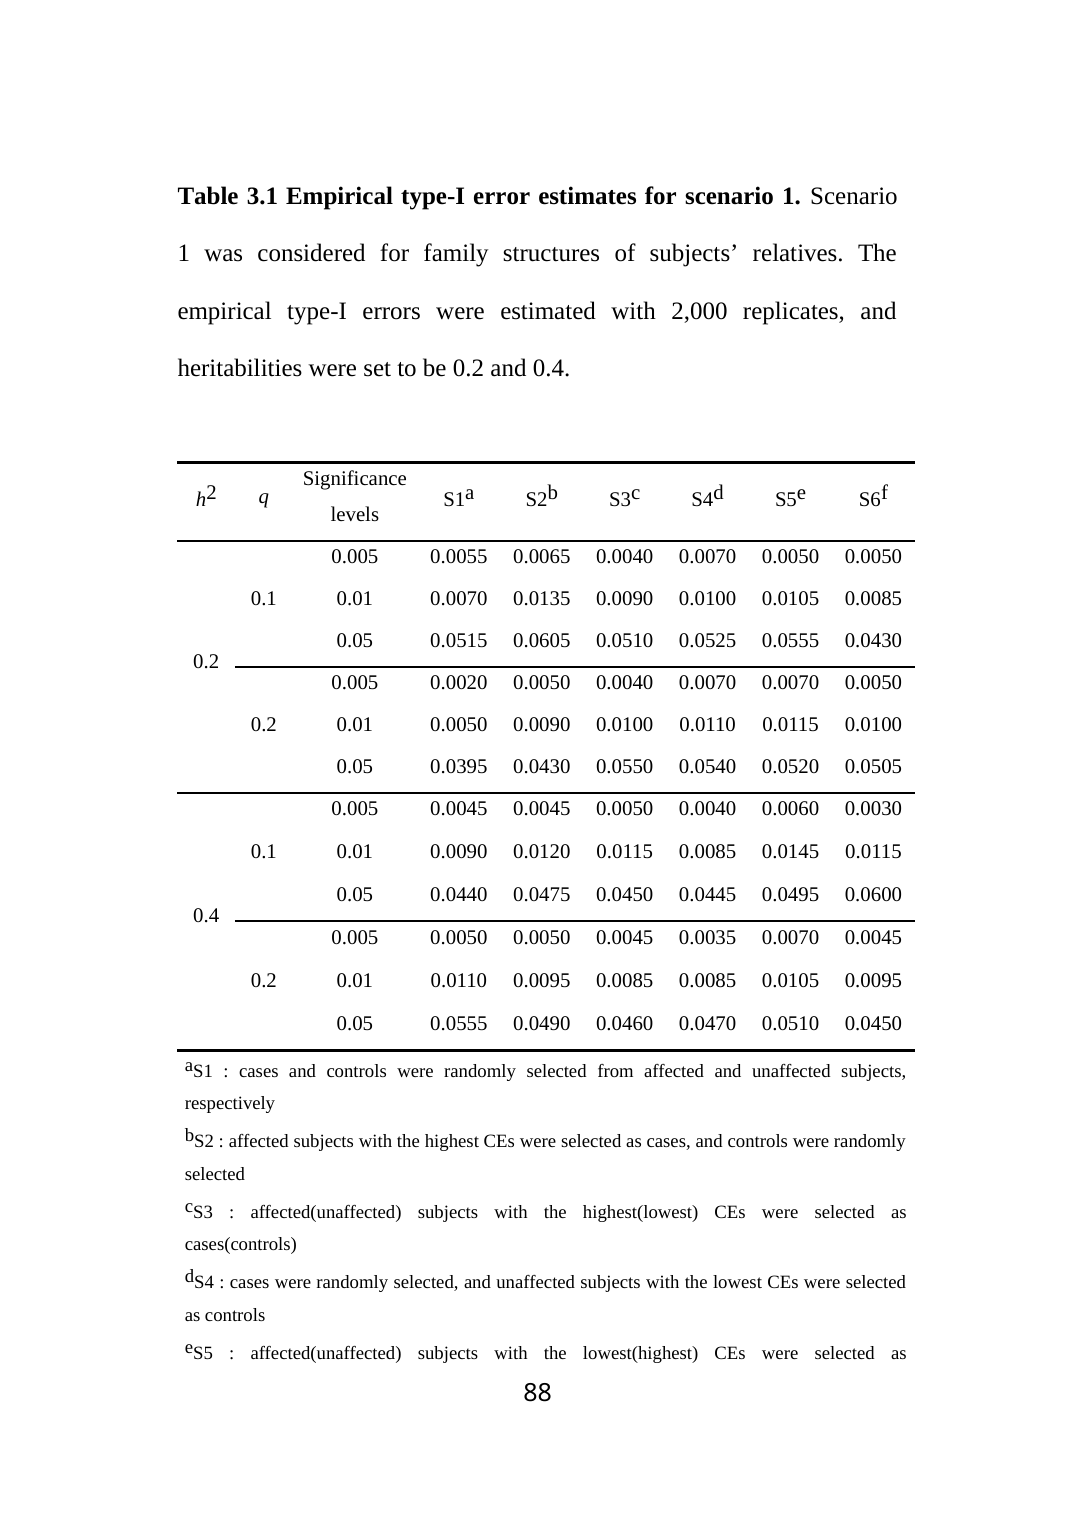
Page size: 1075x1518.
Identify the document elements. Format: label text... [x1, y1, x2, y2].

table_cell 0.0085 [583, 963, 666, 1006]
table_cell 0.0050 [832, 668, 915, 708]
table_cell 0.0100 [583, 708, 666, 750]
table_cell 0.05 [292, 624, 417, 666]
table_cell 0.0395 [417, 750, 500, 792]
table_cell 0.0110 [666, 708, 749, 750]
table_cell 0.0050 [749, 542, 832, 582]
table_cell 0.0040 [583, 542, 666, 582]
table_cell 0.0460 [583, 1006, 666, 1049]
table_cell 0.0085 [832, 582, 915, 624]
table_cell 0.0085 [666, 963, 749, 1006]
table_cell 0.0100 [666, 582, 749, 624]
table_cell 0.1 [235, 542, 292, 666]
table_cell 0.0050 [832, 542, 915, 582]
table_cell 0.005 [292, 542, 417, 582]
table_header S5e [749, 464, 832, 540]
table_cell 0.0050 [500, 668, 583, 708]
table_cell 0.0085 [666, 834, 749, 877]
table_cell 0.0105 [749, 963, 832, 1006]
table_cell 0.0050 [583, 794, 666, 834]
table_cell 0.0070 [749, 668, 832, 708]
table_cell 0.05 [292, 1006, 417, 1049]
table_cell 0.0045 [832, 922, 915, 963]
table_cell 0.2 [235, 922, 292, 1049]
table_cell 0.01 [292, 963, 417, 1006]
subtitle Table 3.1 Empirical type-I error estimates for scenario 1. Scenario 1 was considered for family structures of subjects’ relatives. The empirical type-I errors were estimated with 2,000 replicates, and heritabilities were set to be 0.2 and 0.4. [177, 181, 898, 382]
table_cell 0.0540 [666, 750, 749, 792]
table_cell 0.0105 [749, 582, 832, 624]
table_header q [235, 464, 292, 540]
table_header S3c [583, 464, 666, 540]
table_cell 0.0090 [417, 834, 500, 877]
table_cell 0.1 [235, 794, 292, 920]
table_cell 0.0145 [749, 834, 832, 877]
table_cell 0.0450 [583, 877, 666, 920]
table_cell 0.0515 [417, 624, 500, 666]
table_cell 0.0115 [832, 834, 915, 877]
table_cell 0.005 [292, 668, 417, 708]
table_cell 0.0505 [832, 750, 915, 792]
table_cell 0.0490 [500, 1006, 583, 1049]
table_cell 0.2 [235, 668, 292, 792]
table_cell 0.0090 [500, 708, 583, 750]
table_cell 0.0060 [749, 794, 832, 834]
table_header h2 [177, 464, 235, 540]
table_header S2b [500, 464, 583, 540]
table_cell 0.0100 [832, 708, 915, 750]
table_cell 0.01 [292, 582, 417, 624]
table_cell 0.0045 [583, 922, 666, 963]
table_header S6f [832, 464, 915, 540]
table_cell 0.005 [292, 922, 417, 963]
table_cell 0.0045 [500, 794, 583, 834]
table_cell 0.01 [292, 708, 417, 750]
table_cell 0.0450 [832, 1006, 915, 1049]
table_cell 0.0040 [666, 794, 749, 834]
table_cell 0.0120 [500, 834, 583, 877]
table_cell 0.0070 [666, 668, 749, 708]
table_cell 0.0050 [417, 708, 500, 750]
table_cell 0.0095 [500, 963, 583, 1006]
table_cell 0.0470 [666, 1006, 749, 1049]
table_header S4d [666, 464, 749, 540]
table_cell 0.0070 [666, 542, 749, 582]
table_cell 0.4 [177, 794, 235, 1049]
table_cell 0.0040 [583, 668, 666, 708]
table_cell 0.0550 [583, 750, 666, 792]
table_cell 0.0115 [583, 834, 666, 877]
table_cell 0.01 [292, 834, 417, 877]
table_cell 0.0430 [832, 624, 915, 666]
table_cell 0.005 [292, 794, 417, 834]
table_cell 0.0600 [832, 877, 915, 920]
table_cell 0.0525 [666, 624, 749, 666]
table_cell 0.0070 [749, 922, 832, 963]
table_cell 0.0430 [500, 750, 583, 792]
table_cell 0.0030 [832, 794, 915, 834]
table_cell 0.0070 [417, 582, 500, 624]
table_cell 0.0095 [832, 963, 915, 1006]
table_cell 0.0050 [500, 922, 583, 963]
table_cell 0.0510 [583, 624, 666, 666]
table_cell 0.2 [177, 542, 235, 792]
table_cell 0.05 [292, 877, 417, 920]
table_cell 0.0475 [500, 877, 583, 920]
table_cell 0.05 [292, 750, 417, 792]
table_cell 0.0020 [417, 668, 500, 708]
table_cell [177, 1052, 915, 1363]
table_cell 0.0440 [417, 877, 500, 920]
table_cell 0.0135 [500, 582, 583, 624]
table_cell 0.0050 [417, 922, 500, 963]
table_cell 0.0555 [749, 624, 832, 666]
table_cell 0.0605 [500, 624, 583, 666]
table_cell 0.0035 [666, 922, 749, 963]
table_cell 0.0520 [749, 750, 832, 792]
table_header S1a [417, 464, 500, 540]
table_cell 0.0055 [417, 542, 500, 582]
table_cell 0.0495 [749, 877, 832, 920]
table_cell 0.0090 [583, 582, 666, 624]
table_cell 0.0045 [417, 794, 500, 834]
table_cell 0.0445 [666, 877, 749, 920]
table_cell 0.0510 [749, 1006, 832, 1049]
table_cell 0.0555 [417, 1006, 500, 1049]
table_cell 0.0065 [500, 542, 583, 582]
table_cell 0.0110 [417, 963, 500, 1006]
table_cell 0.0115 [749, 708, 832, 750]
table_header Significance levels [292, 464, 417, 540]
